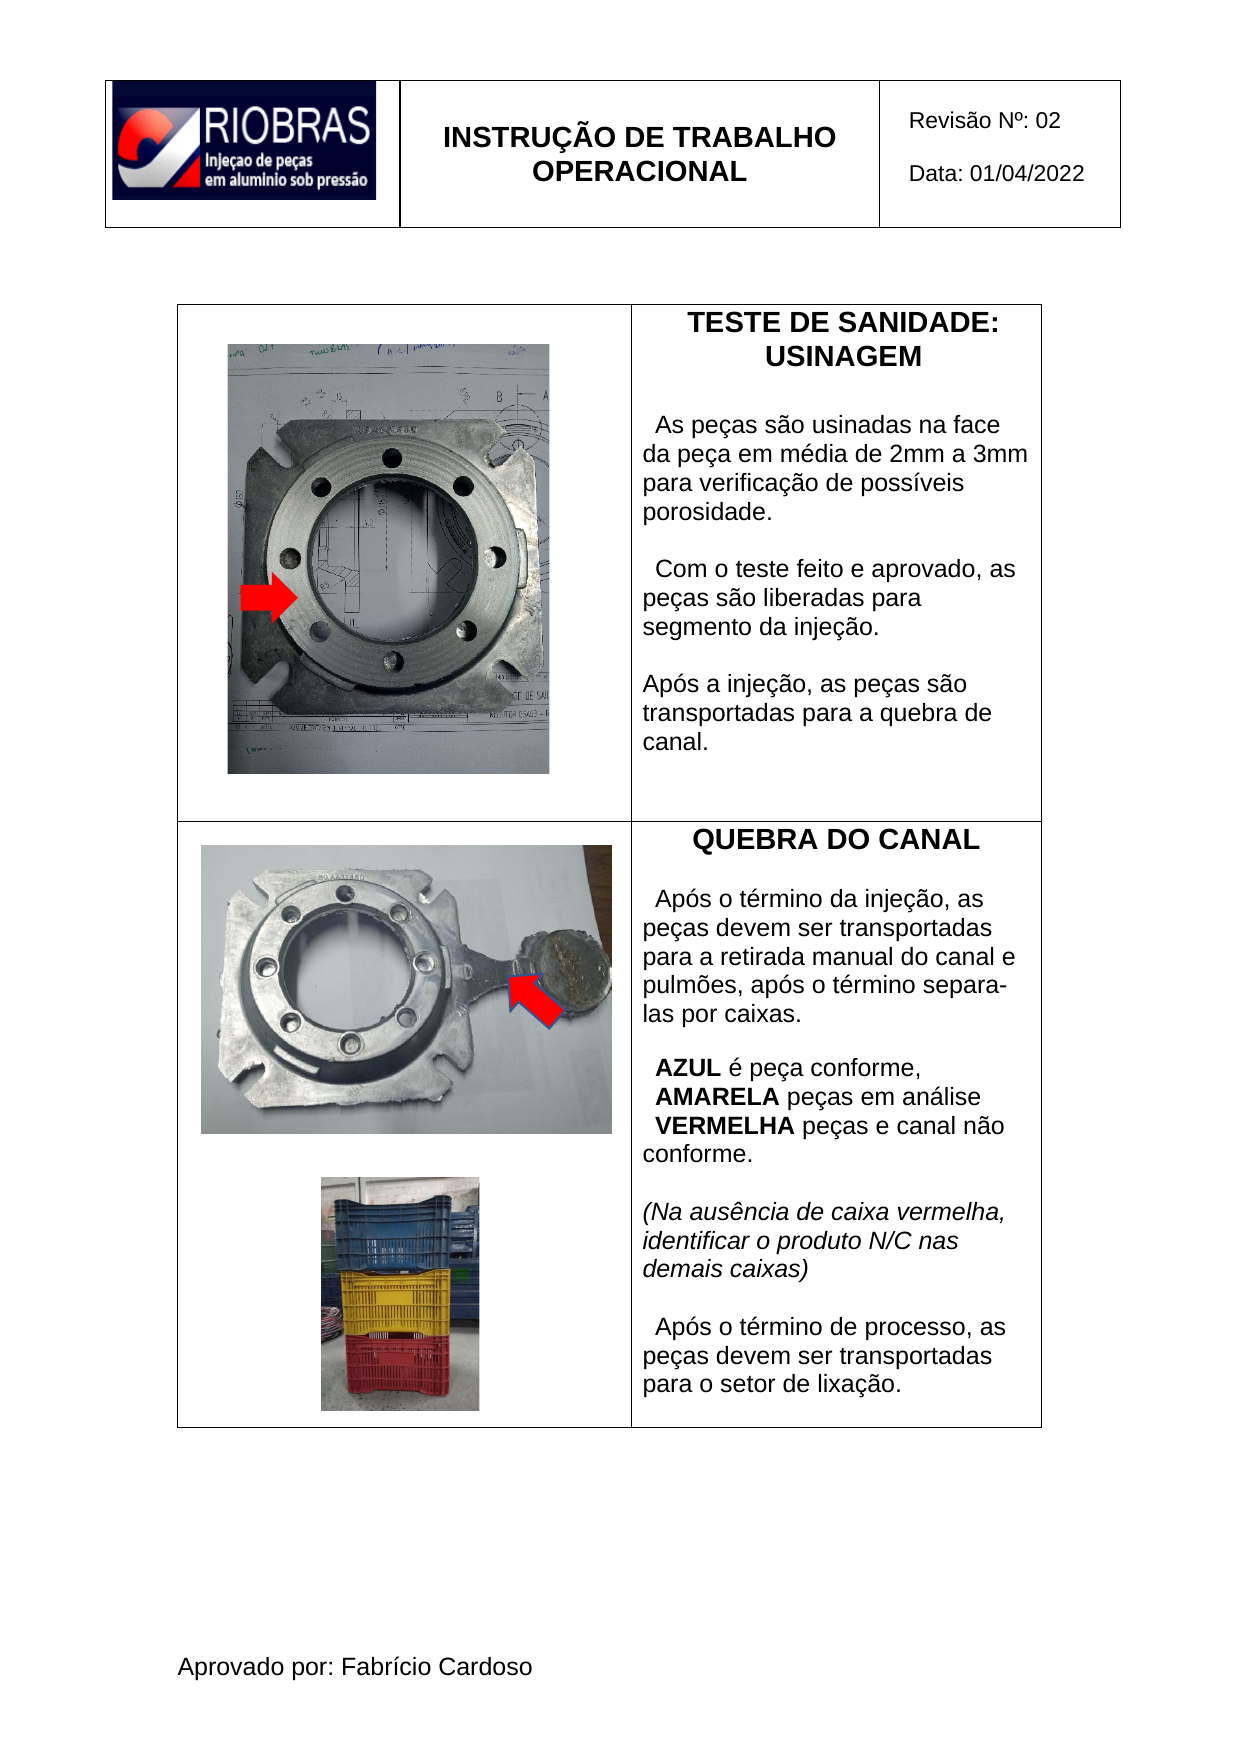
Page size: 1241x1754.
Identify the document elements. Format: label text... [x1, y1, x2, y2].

picture [227, 344, 550, 774]
picture [320, 1177, 479, 1409]
table_header TESTE DE SANIDADE: USINAGEM As peças são usinadas na face da peça em média de 2mm a 3mm para verificação de possíveis porosidade. Com o teste feito e aprovado, as peças são liberadas para segmento da injeção. Após a injeção, as peças são transportadas para a quebra de canal. [632, 305, 1041, 821]
table_cell QUEBRA DO CANAL Após o término da injeção, as peças devem ser transportadas para a retirada manual do canal e pulmões, após o término separa-las por caixas. AZUL é peça conforme, AMARELA peças em análise VERMELHA peças e canal não conforme. (Na ausência de caixa vermelha, identificar o produto N/C nas demais caixas) Após o término de processo, as peças devem ser transportadas para o setor de lixação. [632, 822, 1041, 1427]
picture [112, 81, 377, 200]
table_header [178, 305, 631, 821]
picture [199, 845, 612, 1133]
table_cell [178, 822, 631, 1427]
